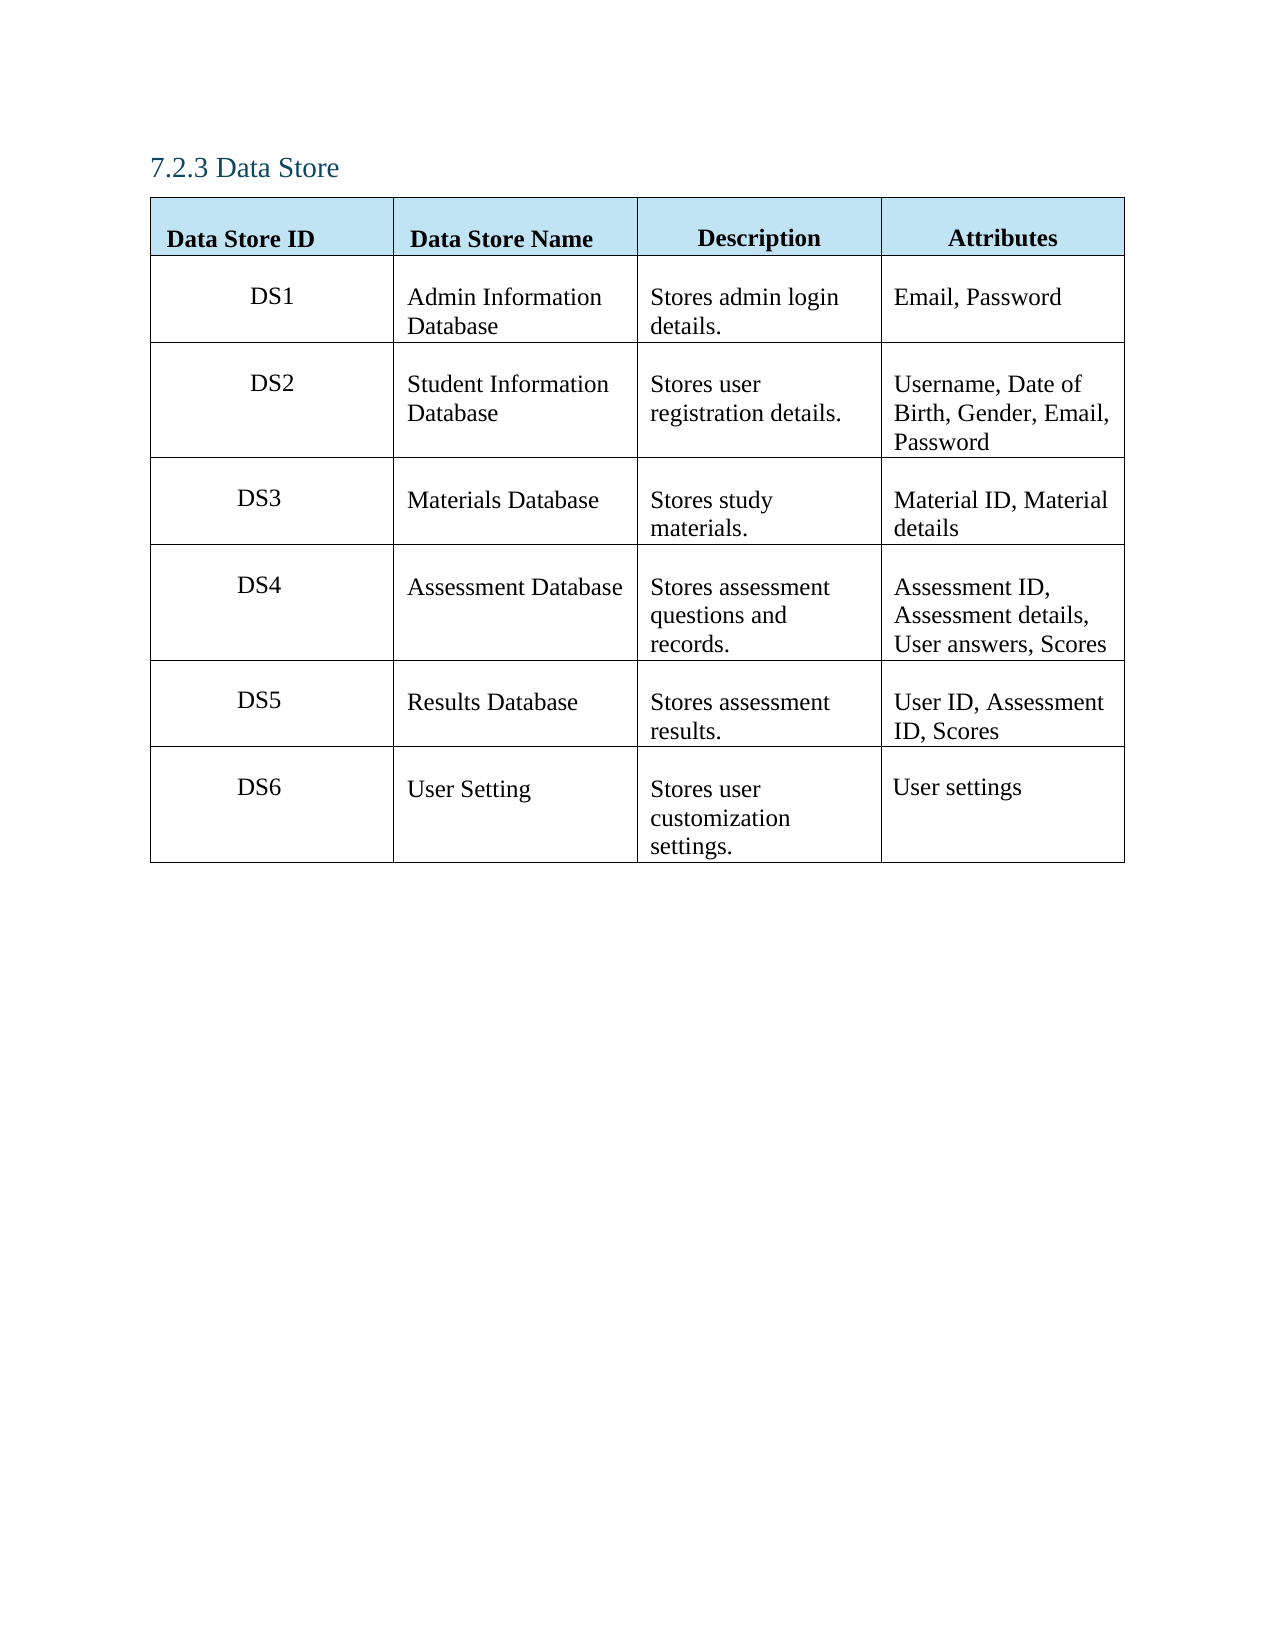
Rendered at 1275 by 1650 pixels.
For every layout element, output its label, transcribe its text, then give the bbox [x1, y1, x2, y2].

subtitle 7.2.3 Data Store [150, 150, 1125, 183]
table_cell [638, 343, 881, 457]
table_header [394, 198, 637, 255]
table_cell [638, 256, 881, 342]
table_header [151, 198, 393, 255]
table_cell [882, 343, 1124, 457]
table_cell [638, 458, 881, 544]
table_cell [882, 661, 1124, 746]
table_cell DS6 [151, 747, 393, 862]
table_cell [638, 747, 881, 862]
table_cell [394, 661, 637, 746]
table_cell [882, 458, 1124, 544]
table_cell [394, 458, 637, 544]
table_cell DS3 [151, 458, 393, 544]
table_cell DS2 [151, 343, 393, 457]
table_header Attributes [882, 198, 1124, 255]
table_cell [394, 747, 637, 862]
table_cell [882, 256, 1124, 342]
table_cell [638, 545, 881, 659]
table_cell DS1 [151, 256, 393, 342]
table_cell [638, 661, 881, 746]
table_cell User settings [882, 747, 1124, 862]
table_cell DS5 [151, 661, 393, 746]
table_cell [394, 545, 637, 659]
table_cell DS4 [151, 545, 393, 659]
table_cell [394, 256, 637, 342]
table_header Description [638, 198, 881, 255]
table_cell [394, 343, 637, 457]
table_cell [882, 545, 1124, 659]
